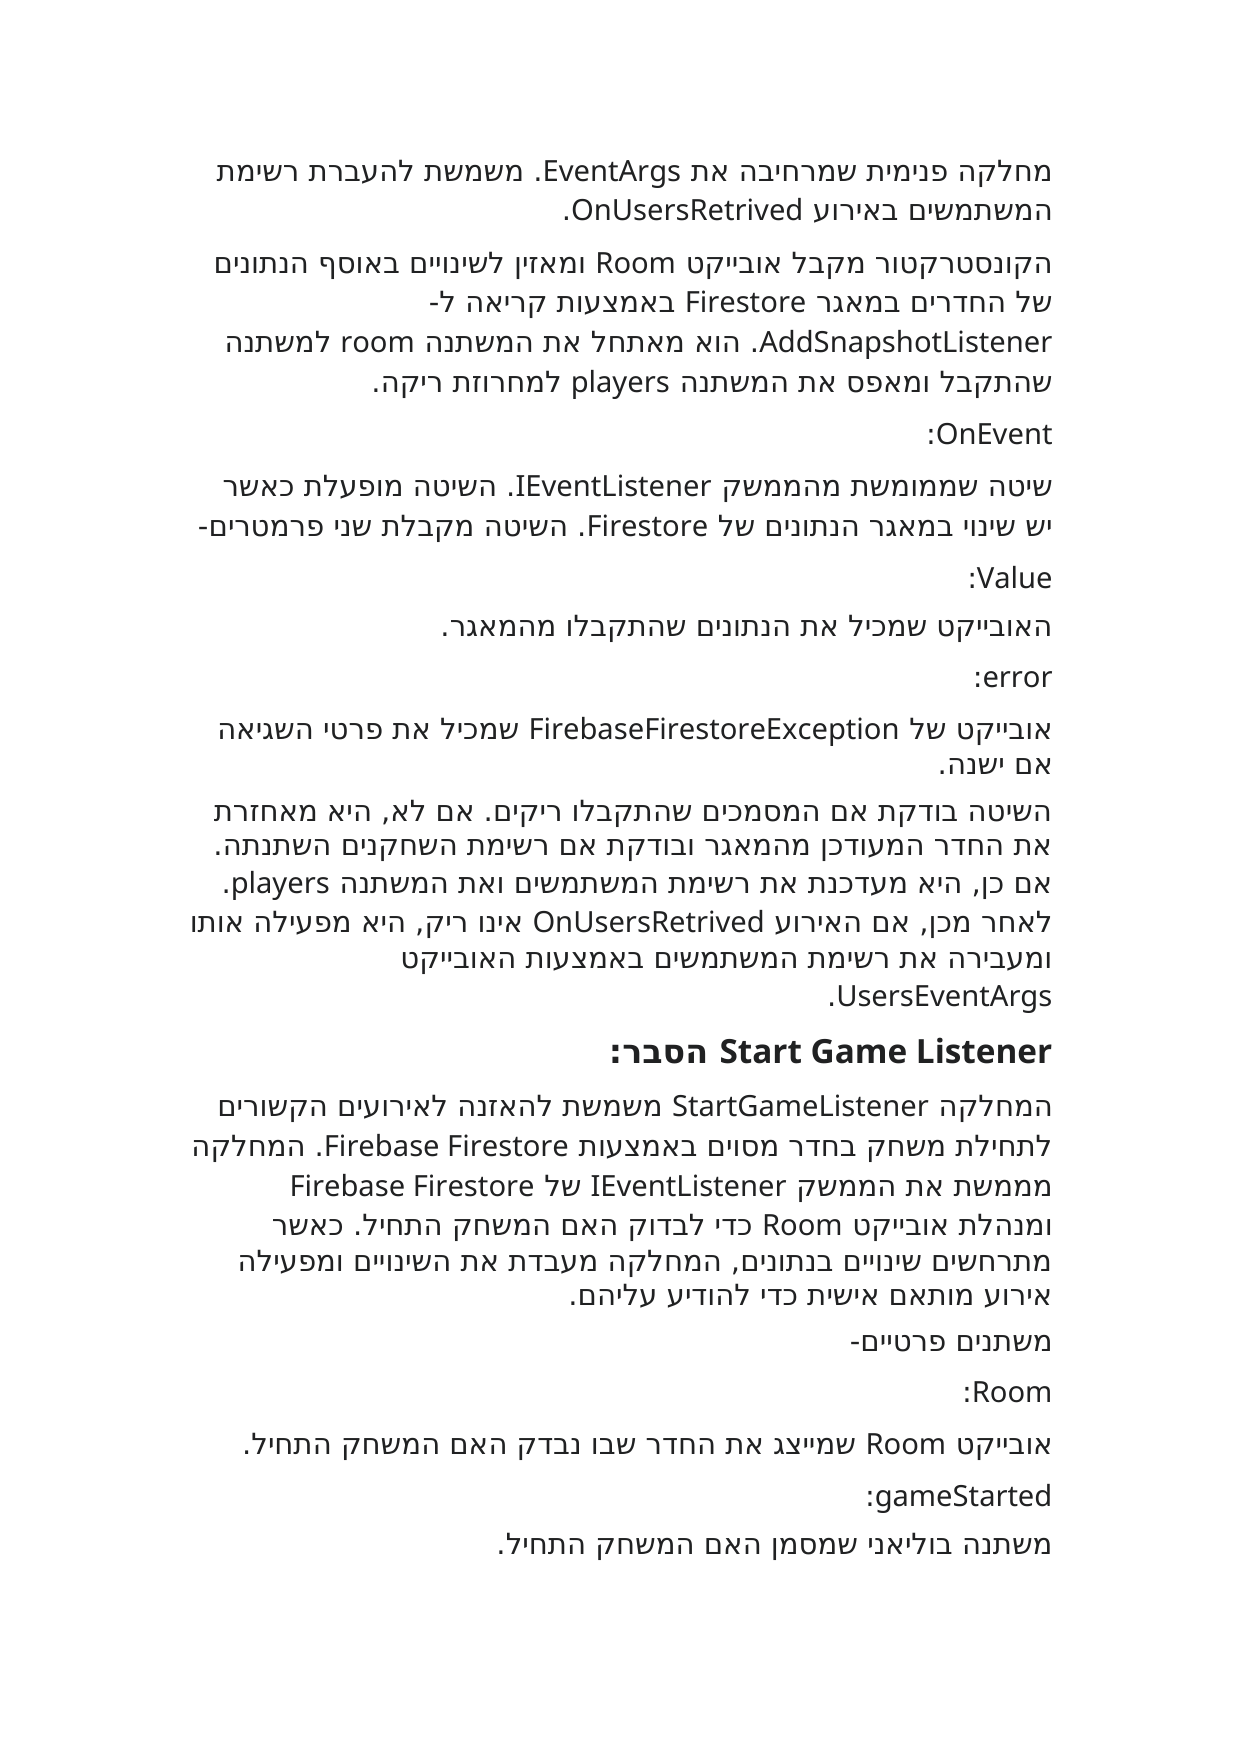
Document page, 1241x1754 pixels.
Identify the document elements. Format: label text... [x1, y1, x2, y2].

text המחלקה StartGameListener משמשת להאזנה לאירועים הקשורים לתחילת משחק בחדר מסוים באמצעות Firebase Firestore. המחלקה מממשת את הממשק IEventListener של Firebase Firestore ומנהלת אובייקט Room כדי לבדוק האם המשחק התחיל. כאשר מתרחשים שינויים בנתונים, המחלקה מעבדת את השינויים ומפעילה אירוע מותאם אישית כדי להודיע עליהם. [187, 1086, 1053, 1312]
text משתנים פרטיים- [187, 1325, 1053, 1359]
text אובייקט של FirebaseFirestoreException שמכיל את פרטי השגיאה אם ישנה. [187, 708, 1053, 782]
text OnEvent: [187, 413, 1053, 453]
text מחלקה פנימית שמרחיבה את EventArgs. משמשת להעברת רשימת המשתמשים באירוע OnUsersRetrived. [187, 150, 1053, 229]
text משתנה בוליאני שמסמן האם המשחק התחיל. [187, 1528, 1053, 1562]
text Start Game Listener הסבר: [187, 1028, 1053, 1073]
text השיטה בודקת אם המסמכים שהתקבלו ריקים. אם לא, היא מאחזרת את החדר המעודכן מהמאגר ובודקת אם רשימת השחקנים השתנתה. אם כן, היא מעדכנת את רשימת המשתמשים ואת המשתנה players. לאחר מכן, אם האירוע OnUsersRetrived אינו ריק, היא מפעילה אותו ומעבירה את רשימת המשתמשים באמצעות האובייקט UsersEventArgs. [187, 794, 1053, 1015]
text שיטה שממומשת מהממשק IEventListener. השיטה מופעלת כאשר יש שינוי במאגר הנתונים של Firestore. השיטה מקבלת שני פרמטרים- [187, 465, 1053, 545]
text Room: [187, 1371, 1053, 1411]
text האובייקט שמכיל את הנתונים שהתקבלו מהמאגר. [187, 609, 1053, 643]
text gameStarted: [187, 1476, 1053, 1515]
text Value: [187, 557, 1053, 597]
text error: [187, 656, 1053, 696]
text הקונסטרקטור מקבל אובייקט Room ומאזין לשינויים באוסף הנתונים של החדרים במאגר Firestore באמצעות קריאה ל- AddSnapshotListener. הוא מאתחל את המשתנה room למשתנה שהתקבל ומאפס את המשתנה players למחרוזת ריקה. [187, 242, 1053, 401]
text אובייקט Room שמייצג את החדר שבו נבדק האם המשחק התחיל. [187, 1423, 1053, 1463]
